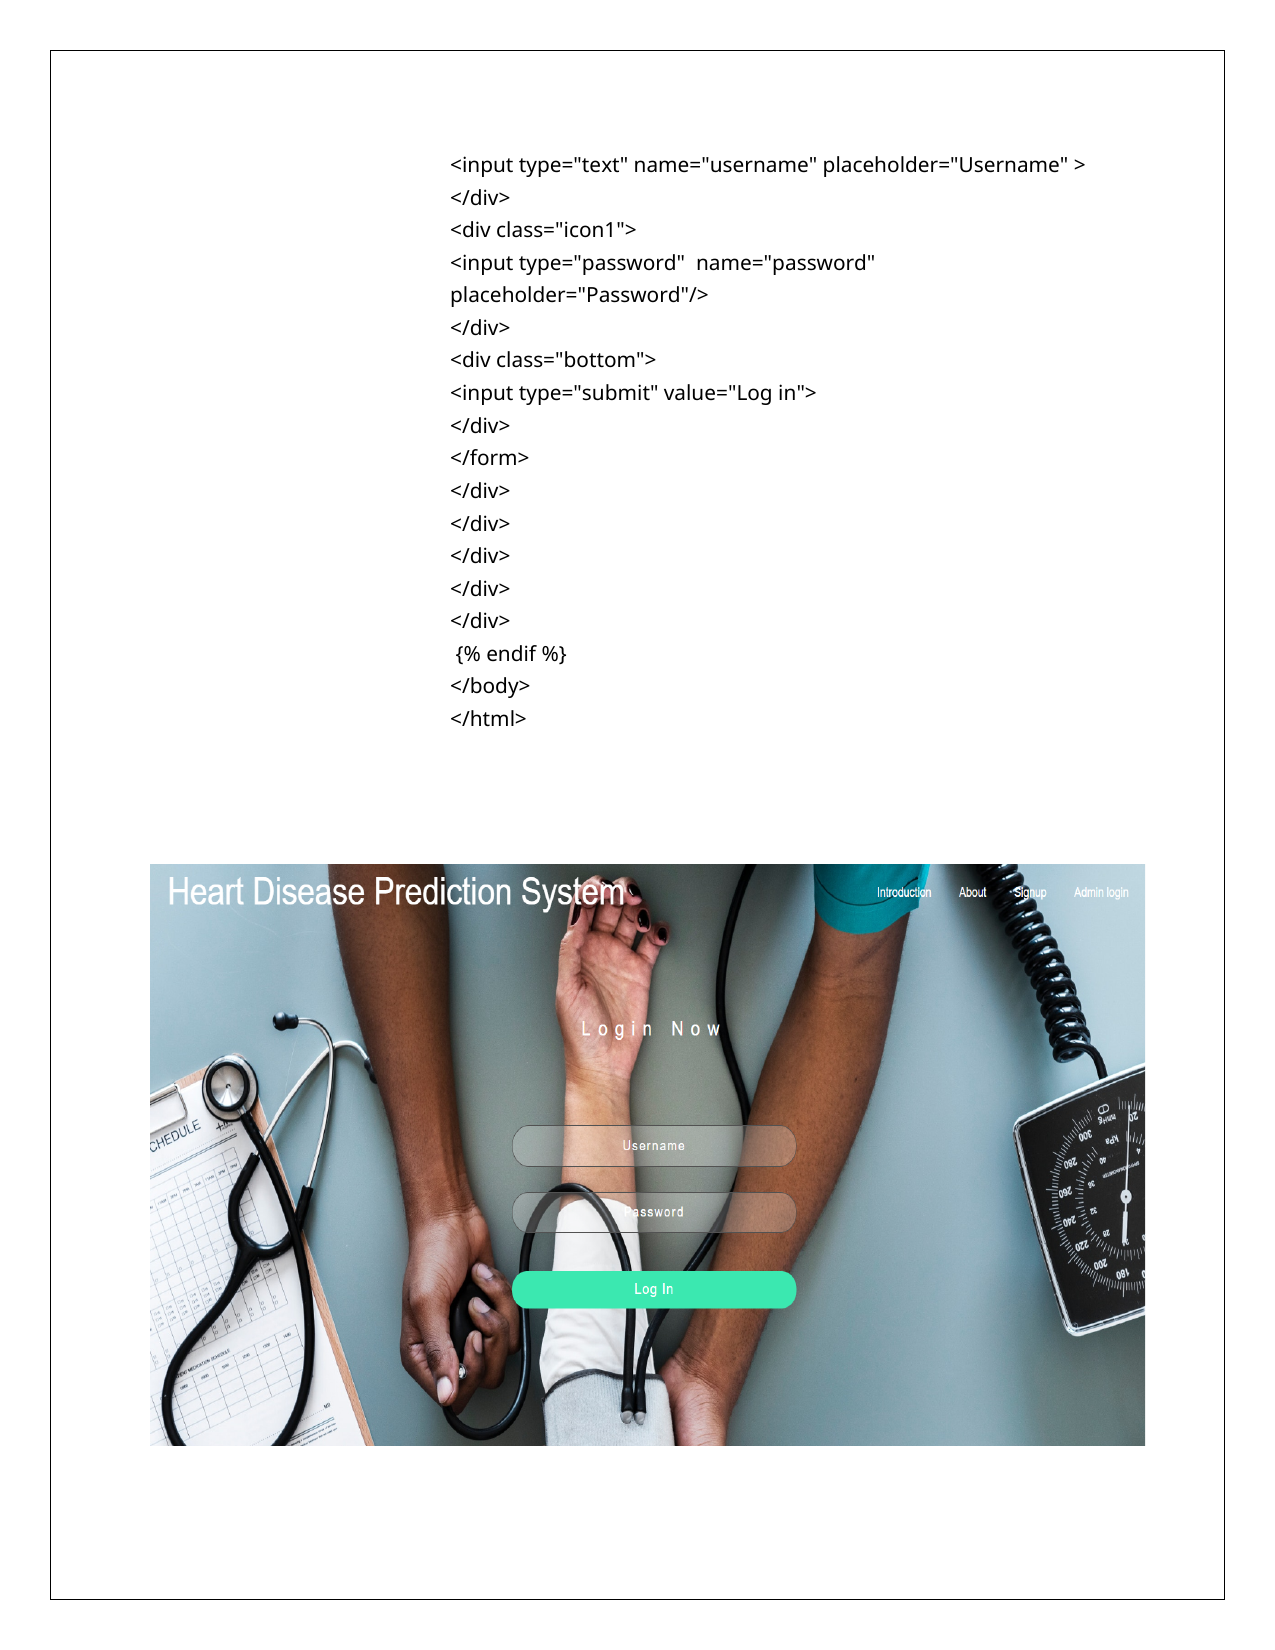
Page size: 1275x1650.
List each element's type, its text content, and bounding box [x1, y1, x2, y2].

list <div class="icon1"> [150, 215, 1125, 244]
list <input type="submit" value="Log in"> [150, 378, 1125, 407]
list </div> [150, 606, 1125, 635]
list <div class="bottom"> [150, 346, 1125, 374]
list </div> [150, 541, 1125, 570]
list </div> [150, 313, 1125, 341]
list {% endif %} [375, 639, 1125, 667]
list </form> [150, 443, 1125, 472]
list </div> [150, 509, 1125, 537]
list <input type="password" name="password" placeholder="Password"/> [450, 248, 1125, 309]
list </div> [150, 411, 1125, 439]
list </div> [150, 476, 1125, 504]
list </div> [150, 574, 1125, 602]
list <input type="text" name="username" placeholder="Username" > [450, 150, 1125, 178]
list </div> [150, 183, 1125, 211]
list </html> [450, 704, 1125, 733]
list </body> [450, 672, 1125, 700]
picture [150, 864, 1146, 1446]
